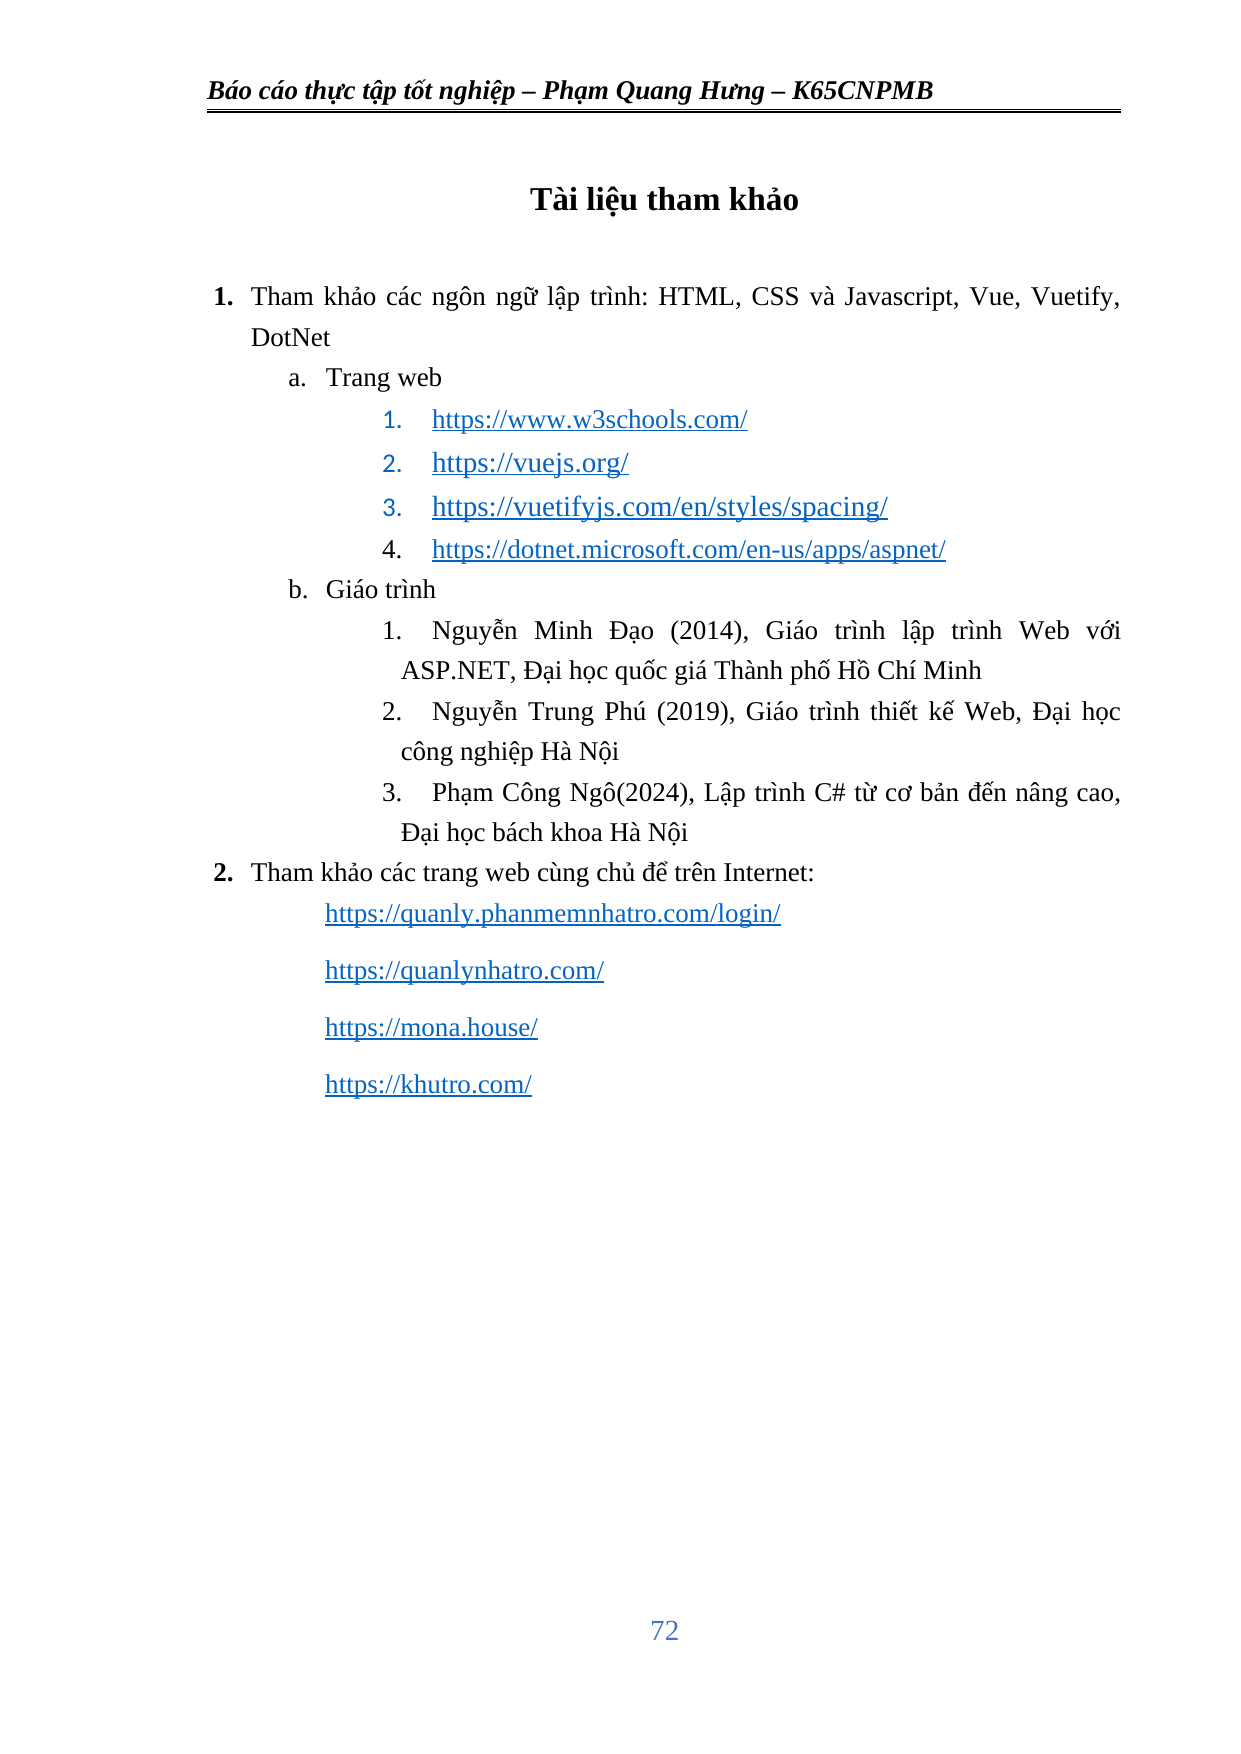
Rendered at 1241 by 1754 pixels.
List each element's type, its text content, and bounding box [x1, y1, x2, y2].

list Giáo trình [288, 574, 1122, 605]
subtitle Tài liệu tham khảo [207, 179, 1122, 218]
text https://quanly.phanmemnhatro.com/login/ [207, 897, 1122, 928]
list Nguyễn Minh Đạo (2014), Giáo trình lập trình Web với ASP.NET, Đại học quốc giá Thành phố Hồ Chí Minh [382, 614, 1122, 686]
list Trang web [288, 361, 1122, 392]
list Tham khảo các ngôn ngữ lập trình: HTML, CSS và Javascript, Vue, Vuetify, DotNet [213, 281, 1122, 352]
list https://vuetifyjs.com/en/styles/spacing/ [382, 489, 1122, 523]
list Phạm Công Ngô(2024), Lập trình C# từ cơ bản đến nâng cao, Đại học bách khoa Hà Nội [382, 776, 1122, 847]
list https://vuejs.org/ [382, 445, 1122, 479]
list https://www.w3schools.com/ [382, 402, 1122, 435]
text https://quanlynhatro.com/ [207, 954, 1122, 985]
text https://khutro.com/ [207, 1068, 1122, 1099]
text https://mona.house/ [207, 1011, 1122, 1042]
list https://dotnet.microsoft.com/en-us/apps/aspnet/ [382, 533, 1122, 564]
list Tham khảo các trang web cùng chủ để trên Internet: [213, 857, 1122, 888]
list Nguyễn Trung Phú (2019), Giáo trình thiết kế Web, Đại học công nghiệp Hà Nội [382, 695, 1122, 766]
